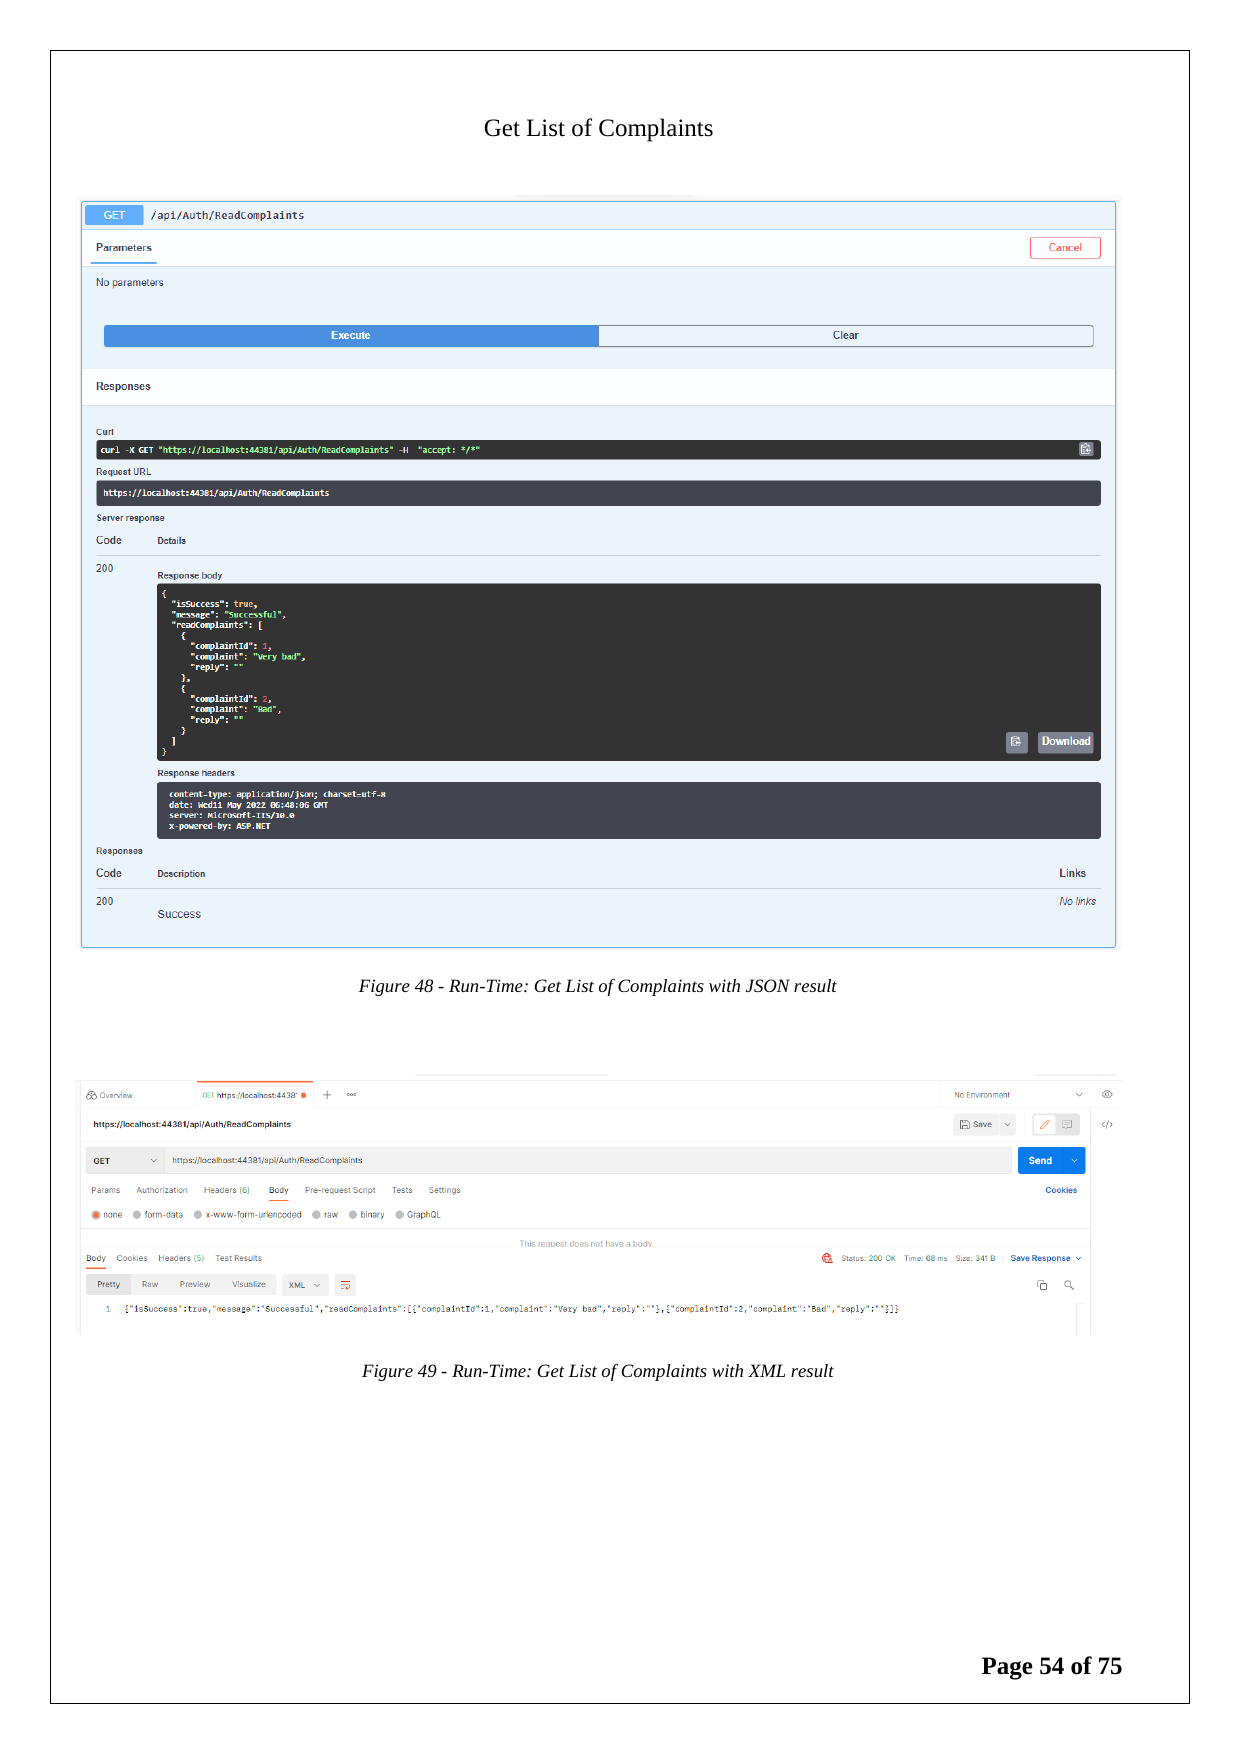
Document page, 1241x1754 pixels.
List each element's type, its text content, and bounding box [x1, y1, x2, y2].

text Figure 48 - Run-Time: Get List of Complaints with JSON result [75, 975, 1122, 996]
picture [75, 1074, 1123, 1335]
text Get List of Complaints [75, 113, 1122, 142]
text Figure 49 - Run-Time: Get List of Complaints with XML result [75, 1360, 1122, 1381]
picture [75, 195, 1123, 950]
